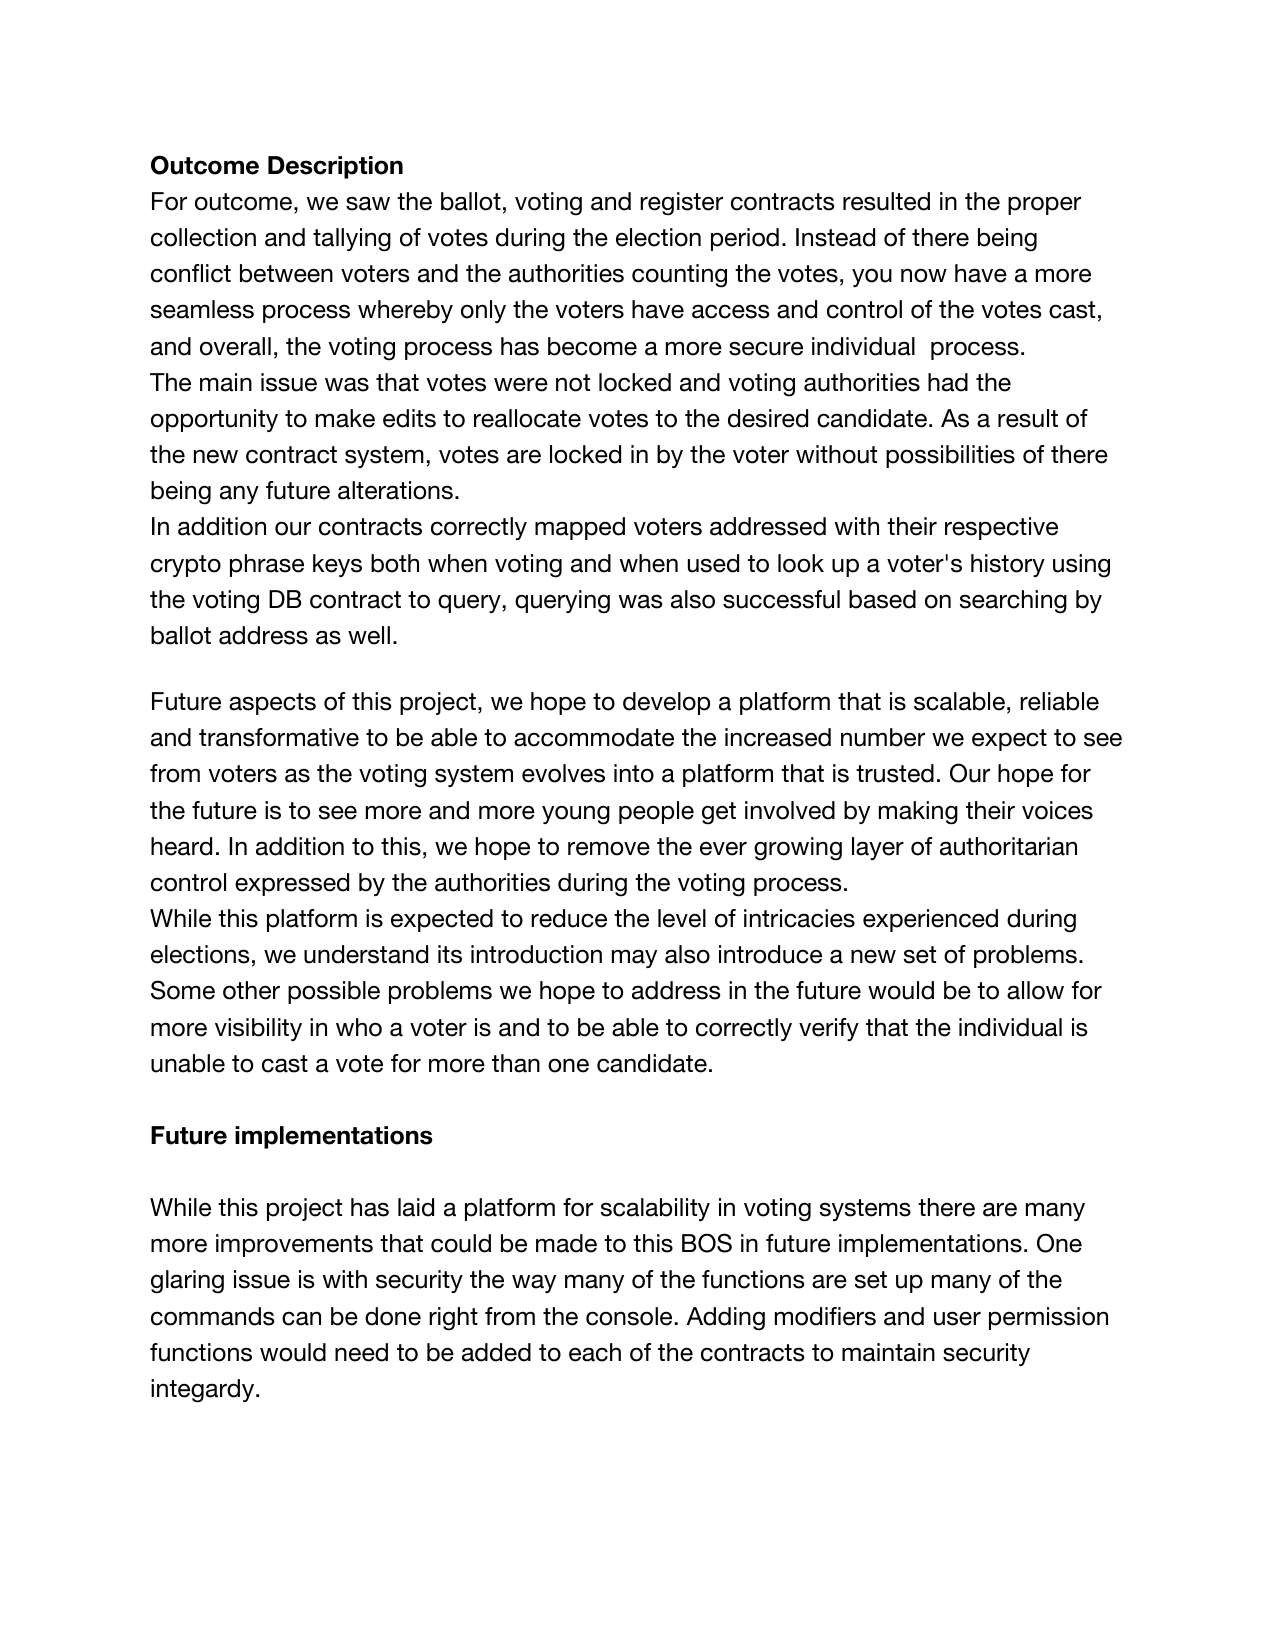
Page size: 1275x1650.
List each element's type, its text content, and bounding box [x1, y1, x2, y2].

text In addition our contracts correctly mapped voters addressed with their respective crypto phrase keys both when voting and when used to look up a voter's history using the voting DB contract to query, querying was also successful based on searching by ballot address as well. [150, 511, 1125, 651]
text For outcome, we saw the ballot, voting and register contracts resulted in the proper collection and tallying of votes during the election period. Instead of there being conflict between voters and the authorities counting the votes, you now have a more seamless process whereby only the voters have access and control of the votes cast, and overall, the voting process has become a more secure individual process. [150, 186, 1125, 362]
text While this project has laid a platform for scalability in voting systems there are many more improvements that could be made to this BOS in future implementations. One glaring issue is with security the way many of the functions are set up many of the commands can be done right from the console. Adding modifiers and user permission functions would need to be added to each of the contracts to maintain security integardy. [150, 1192, 1125, 1404]
text Future aspects of this project, we hope to develop a platform that is scalable, reliable and transformative to be able to accommodate the increased number we expect to see from voters as the voting system evolves into a platform that is trusted. Our hope for the future is to see more and more young people get involved by making their voices heard. In addition to this, we hope to remove the ever growing layer of authoritarian control expressed by the authorities during the voting process. [150, 686, 1125, 898]
text The main issue was that votes were not locked and voting authorities had the opportunity to make edits to reallocate votes to the desired candidate. As a result of the new contract system, votes are locked in by the voter without possibilities of there being any future alterations. [150, 367, 1125, 507]
text Future implementations [150, 1120, 1125, 1151]
text Outcome Description [150, 150, 1125, 181]
text While this platform is expected to reduce the level of intricacies experienced during elections, we understand its introduction may also introduce a new set of problems. Some other possible problems we hope to address in the future would be to allow for more visibility in who a voter is and to be able to correctly verify that the individual is unable to cast a vote for more than one candidate. [150, 903, 1125, 1079]
